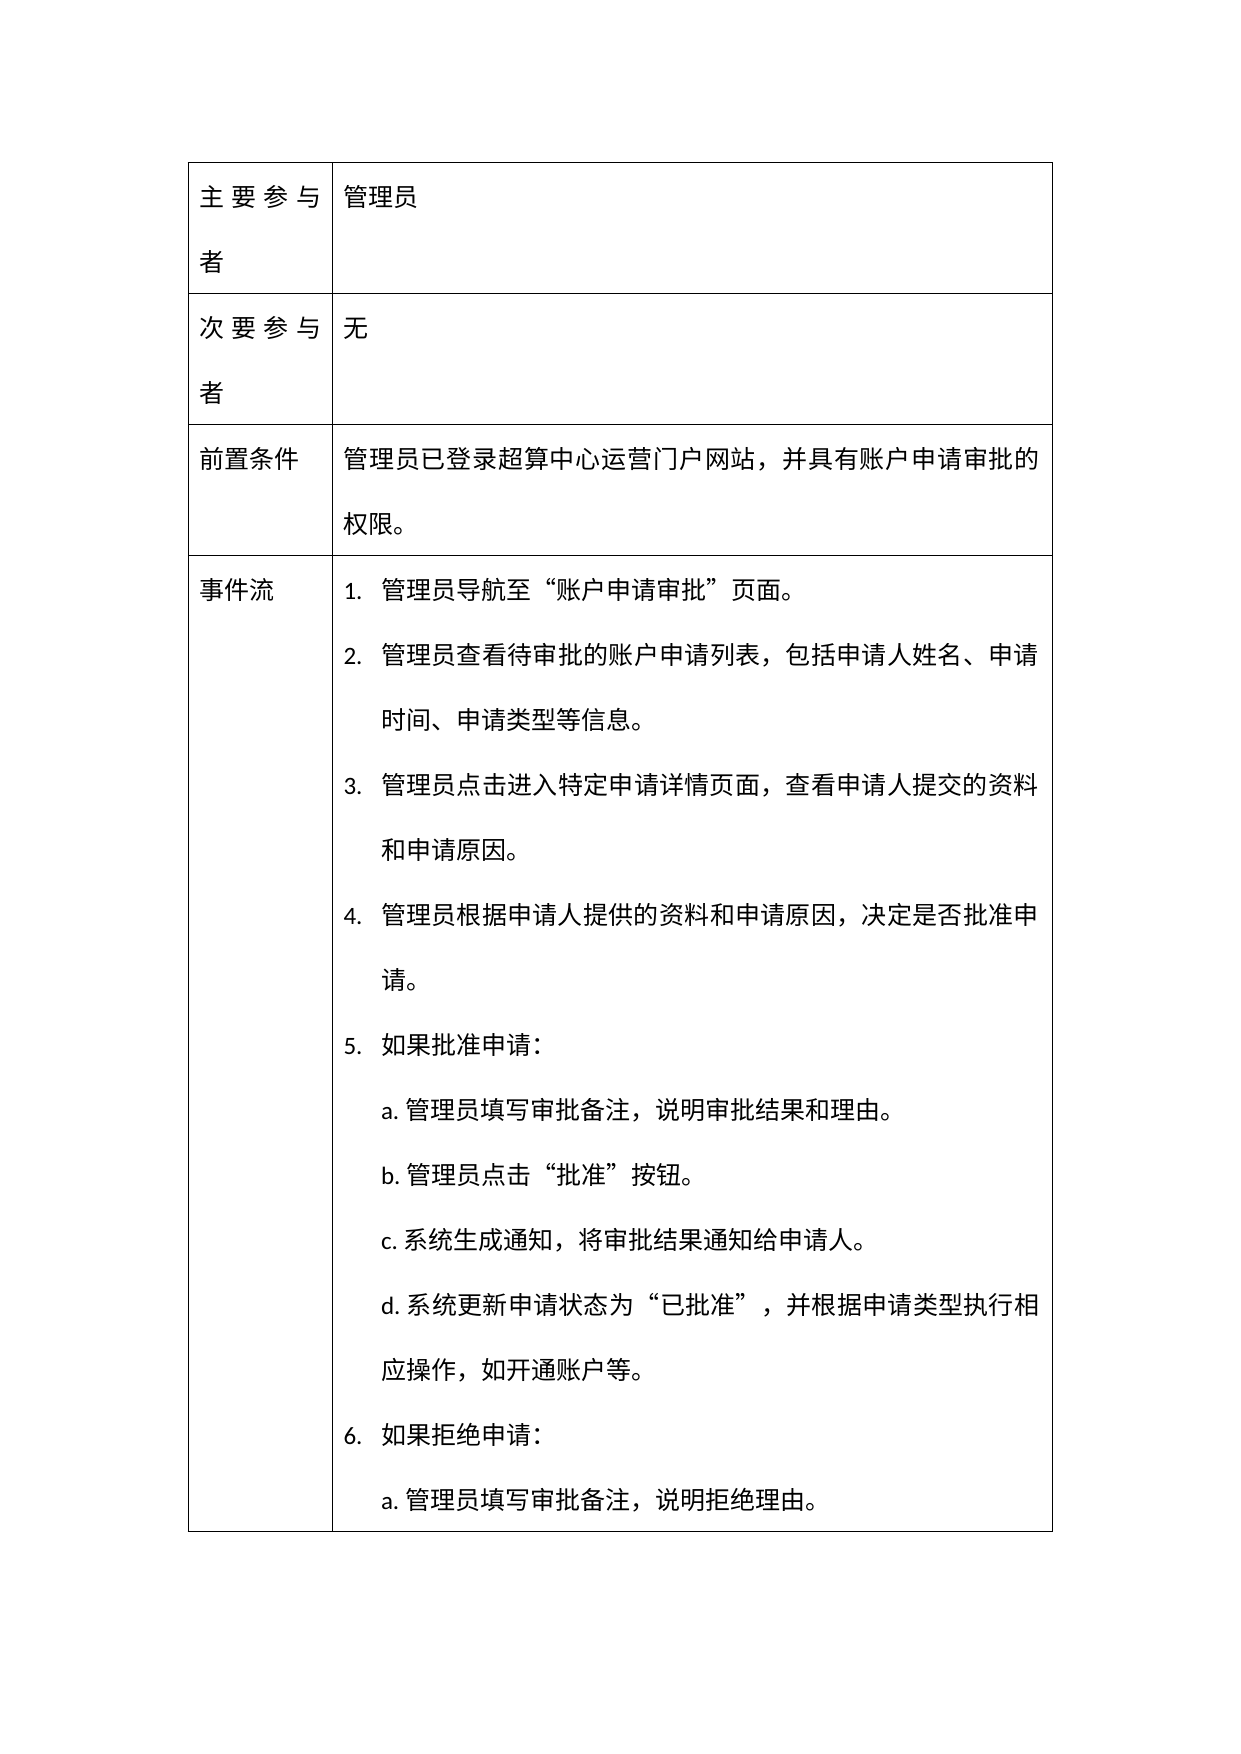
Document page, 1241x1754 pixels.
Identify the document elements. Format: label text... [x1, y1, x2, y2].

table_cell 管理员 [333, 163, 1052, 293]
table_cell 无 [333, 294, 1052, 424]
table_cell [333, 556, 1052, 1531]
table_cell 主要参与者 [189, 163, 332, 293]
table_cell 管理员已登录超算中心运营门户网站，并具有账户申请审批的权限。 [333, 425, 1052, 555]
table_cell 前置条件 [189, 425, 332, 555]
table_cell 次要参与者 [189, 294, 332, 424]
table_cell 事件流 [189, 556, 332, 1531]
